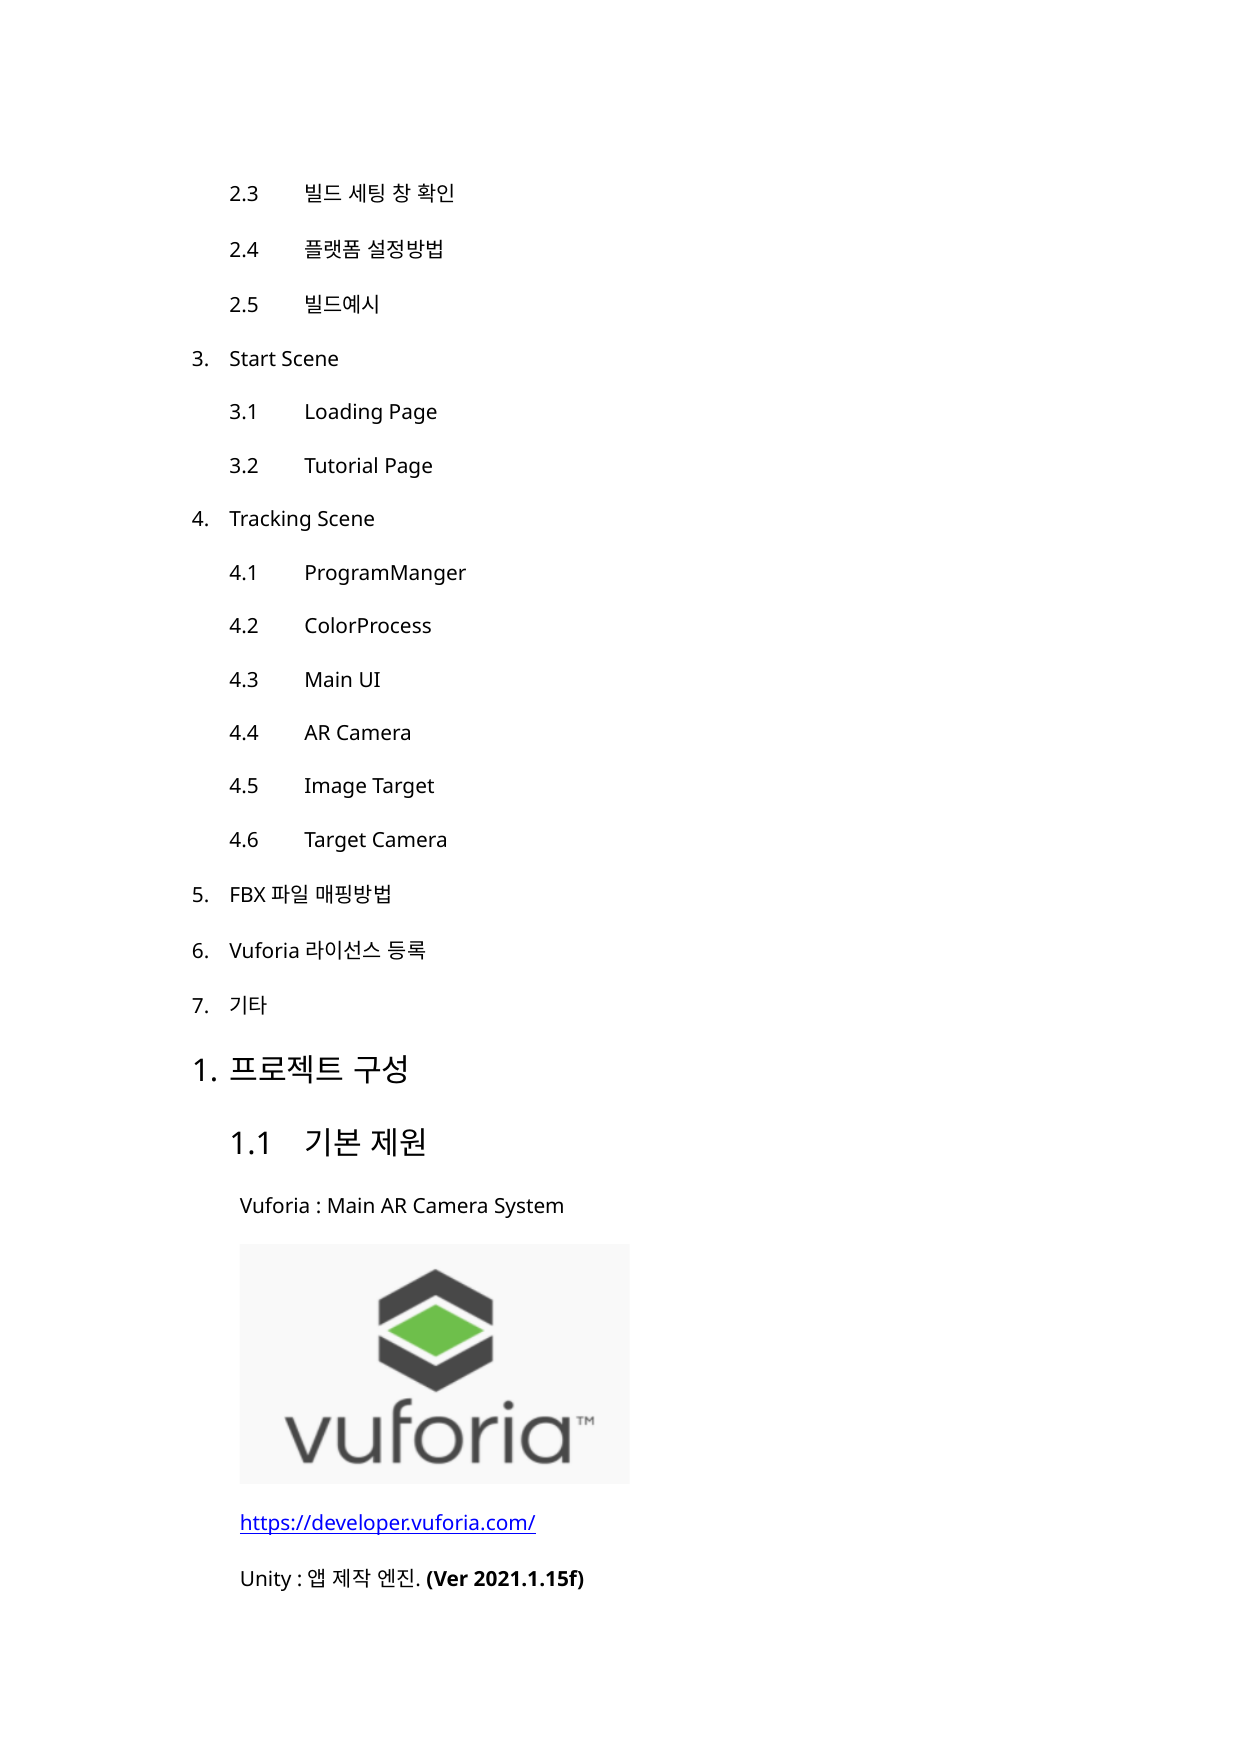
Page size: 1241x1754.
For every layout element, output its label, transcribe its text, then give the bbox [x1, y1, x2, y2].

list Loading Page [229, 397, 1090, 426]
list 플랫폼 설정방법 [229, 233, 1090, 263]
list FBX 파일 매핑방법 [192, 878, 1090, 909]
list 빌드 세팅 창 확인 [229, 177, 1090, 207]
list 기타 [192, 990, 1090, 1020]
list Target Camera [229, 825, 1090, 853]
list Tracking Scene [192, 504, 1090, 533]
text Vuforia : Main AR Camera System [229, 1191, 1090, 1220]
list Tutorial Page [229, 451, 1090, 479]
text Unity : 앱 제작 엔진. (Ver 2021.1.15f) [229, 1562, 1090, 1592]
list ColorProcess [229, 611, 1090, 640]
list 빌드예시 [229, 288, 1090, 319]
list Start Scene [192, 344, 1090, 372]
list 프로젝트 구성 [192, 1045, 1090, 1091]
list 기본 제원 [229, 1118, 1090, 1164]
list ProgramManger [229, 558, 1090, 586]
list Main UI [229, 665, 1090, 693]
list AR Camera [229, 718, 1090, 747]
text https://developer.vuforia.com/ [229, 1508, 1090, 1537]
list Image Target [229, 772, 1090, 800]
picture [239, 1244, 630, 1484]
list Vuforia 라이선스 등록 [192, 934, 1090, 964]
